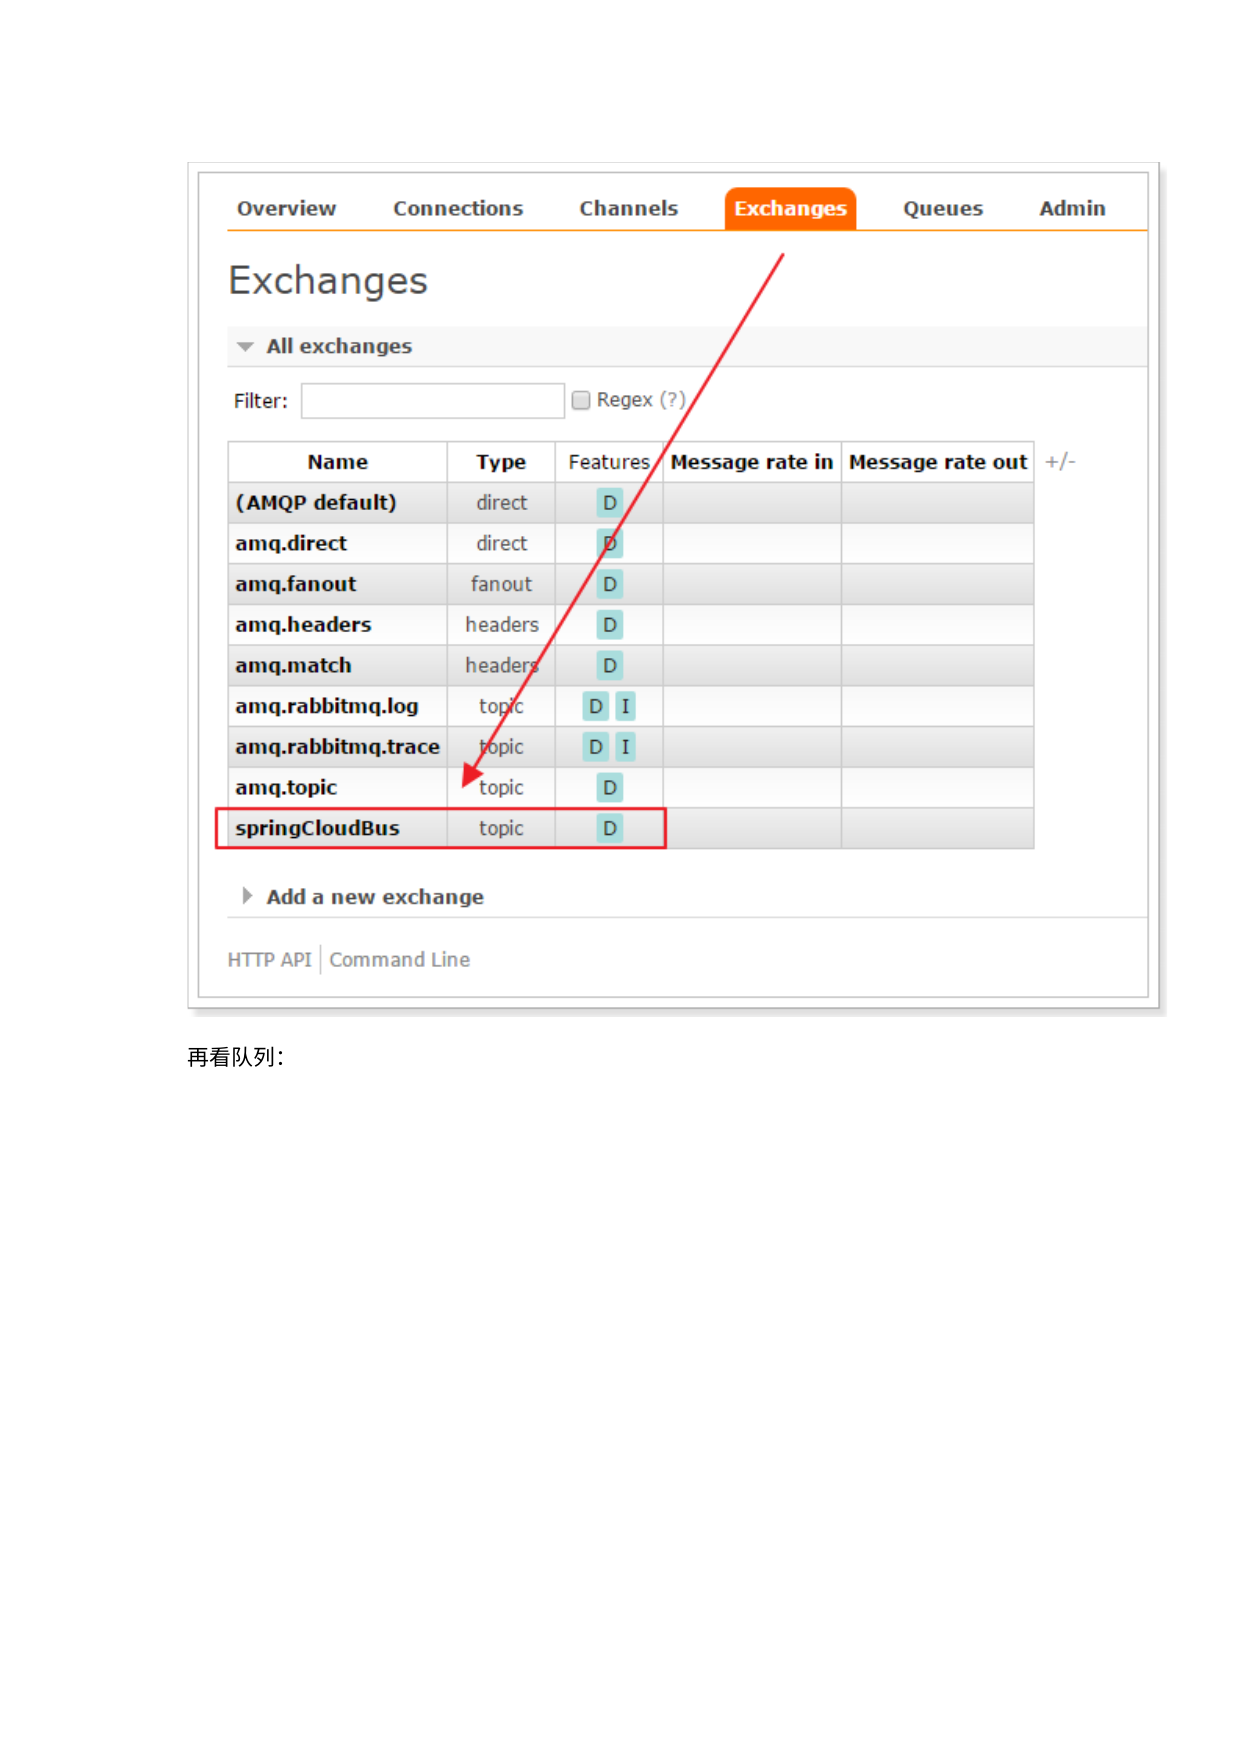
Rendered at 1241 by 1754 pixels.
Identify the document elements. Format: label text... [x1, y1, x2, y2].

picture [187, 162, 1168, 1017]
text 再看队列： [187, 1039, 1053, 1072]
